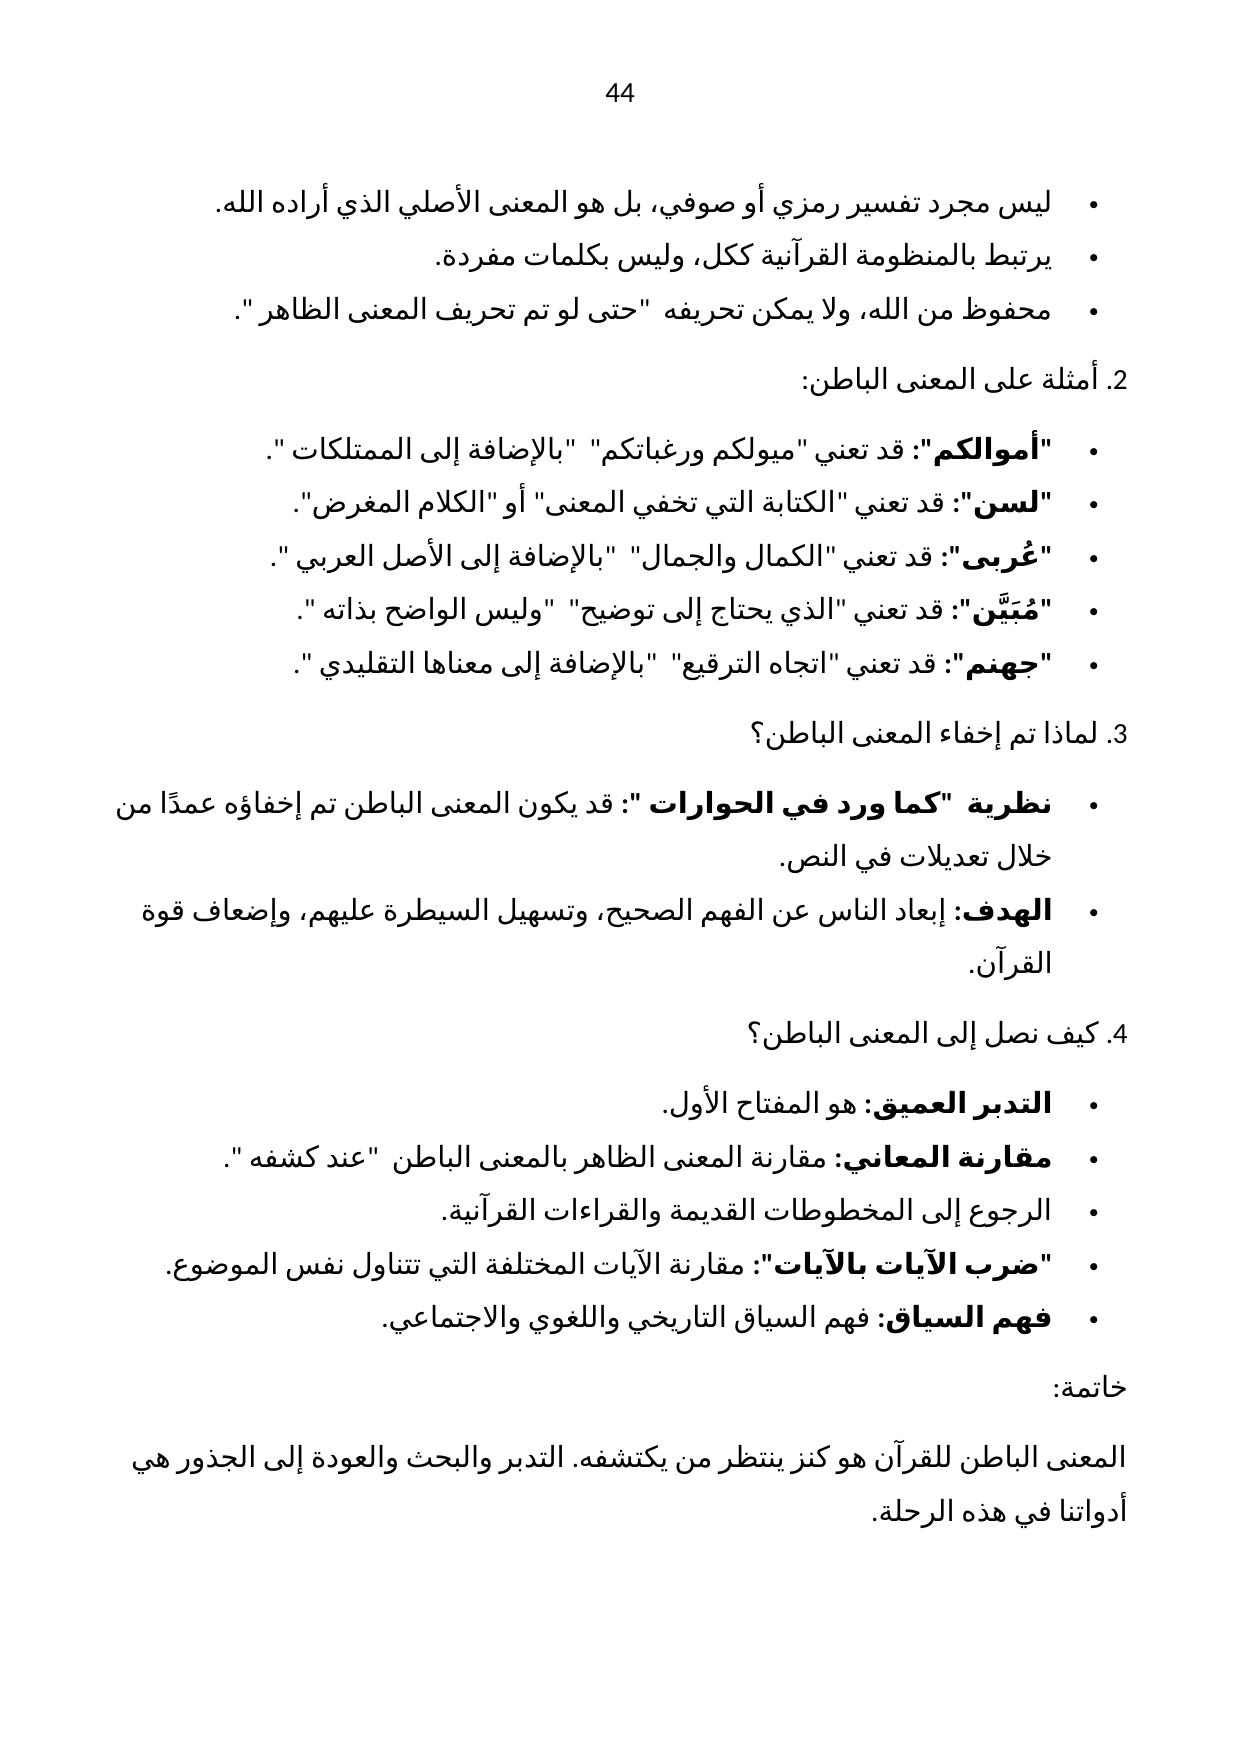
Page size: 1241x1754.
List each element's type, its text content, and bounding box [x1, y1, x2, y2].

text المعنى الباطن للقرآن هو كنز ينتظر من يكتشفه. التدبر والبحث والعودة إلى الجذور هي أدواتنا في هذه الرحلة. [112, 1439, 1128, 1528]
text خاتمة: [112, 1369, 1128, 1405]
list نظرية "كما ورد في الحوارات ": قد يكون المعنى الباطن تم إخفاؤه عمدًا من خلال تعديلات في النص. [112, 785, 1090, 874]
text 4. كيف نصل إلى المعنى الباطن؟ [112, 1015, 1128, 1051]
text 3. لماذا تم إخفاء المعنى الباطن؟ [112, 715, 1128, 750]
list مقارنة المعاني: مقارنة المعنى الظاهر بالمعنى الباطن "عند كشفه ". [112, 1139, 1090, 1174]
text 2. أمثلة على المعنى الباطن: [112, 361, 1128, 396]
list التدبر العميق: هو المفتاح الأول. [112, 1085, 1090, 1121]
list "جهنم": قد تعني "اتجاه الترقيع" "بالإضافة إلى معناها التقليدي ". [112, 645, 1090, 680]
list فهم السياق: فهم السياق التاريخي واللغوي والاجتماعي. [112, 1299, 1090, 1335]
list "عُربى": قد تعني "الكمال والجمال" "بالإضافة إلى الأصل العربي ". [112, 538, 1090, 573]
list "ضرب الآيات بالآيات": مقارنة الآيات المختلفة التي تتناول نفس الموضوع. [112, 1246, 1090, 1281]
list "أموالكم": قد تعني "ميولكم ورغباتكم" "بالإضافة إلى الممتلكات ". [112, 431, 1090, 467]
list "لسن": قد تعني "الكتابة التي تخفي المعنى" أو "الكلام المغرض". [112, 484, 1090, 520]
list الهدف: إبعاد الناس عن الفهم الصحيح، وتسهيل السيطرة عليهم، وإضعاف قوة القرآن. [112, 892, 1090, 981]
list يرتبط بالمنظومة القرآنية ككل، وليس بكلمات مفردة. [112, 237, 1090, 273]
list محفوظ من الله، ولا يمكن تحريفه "حتى لو تم تحريف المعنى الظاهر ". [112, 291, 1090, 326]
list "مُبَيَّن": قد تعني "الذي يحتاج إلى توضيح" "وليس الواضح بذاته ". [112, 591, 1090, 627]
list الرجوع إلى المخطوطات القديمة والقراءات القرآنية. [112, 1192, 1090, 1228]
list ليس مجرد تفسير رمزي أو صوفي، بل هو المعنى الأصلي الذي أراده الله. [112, 184, 1090, 219]
